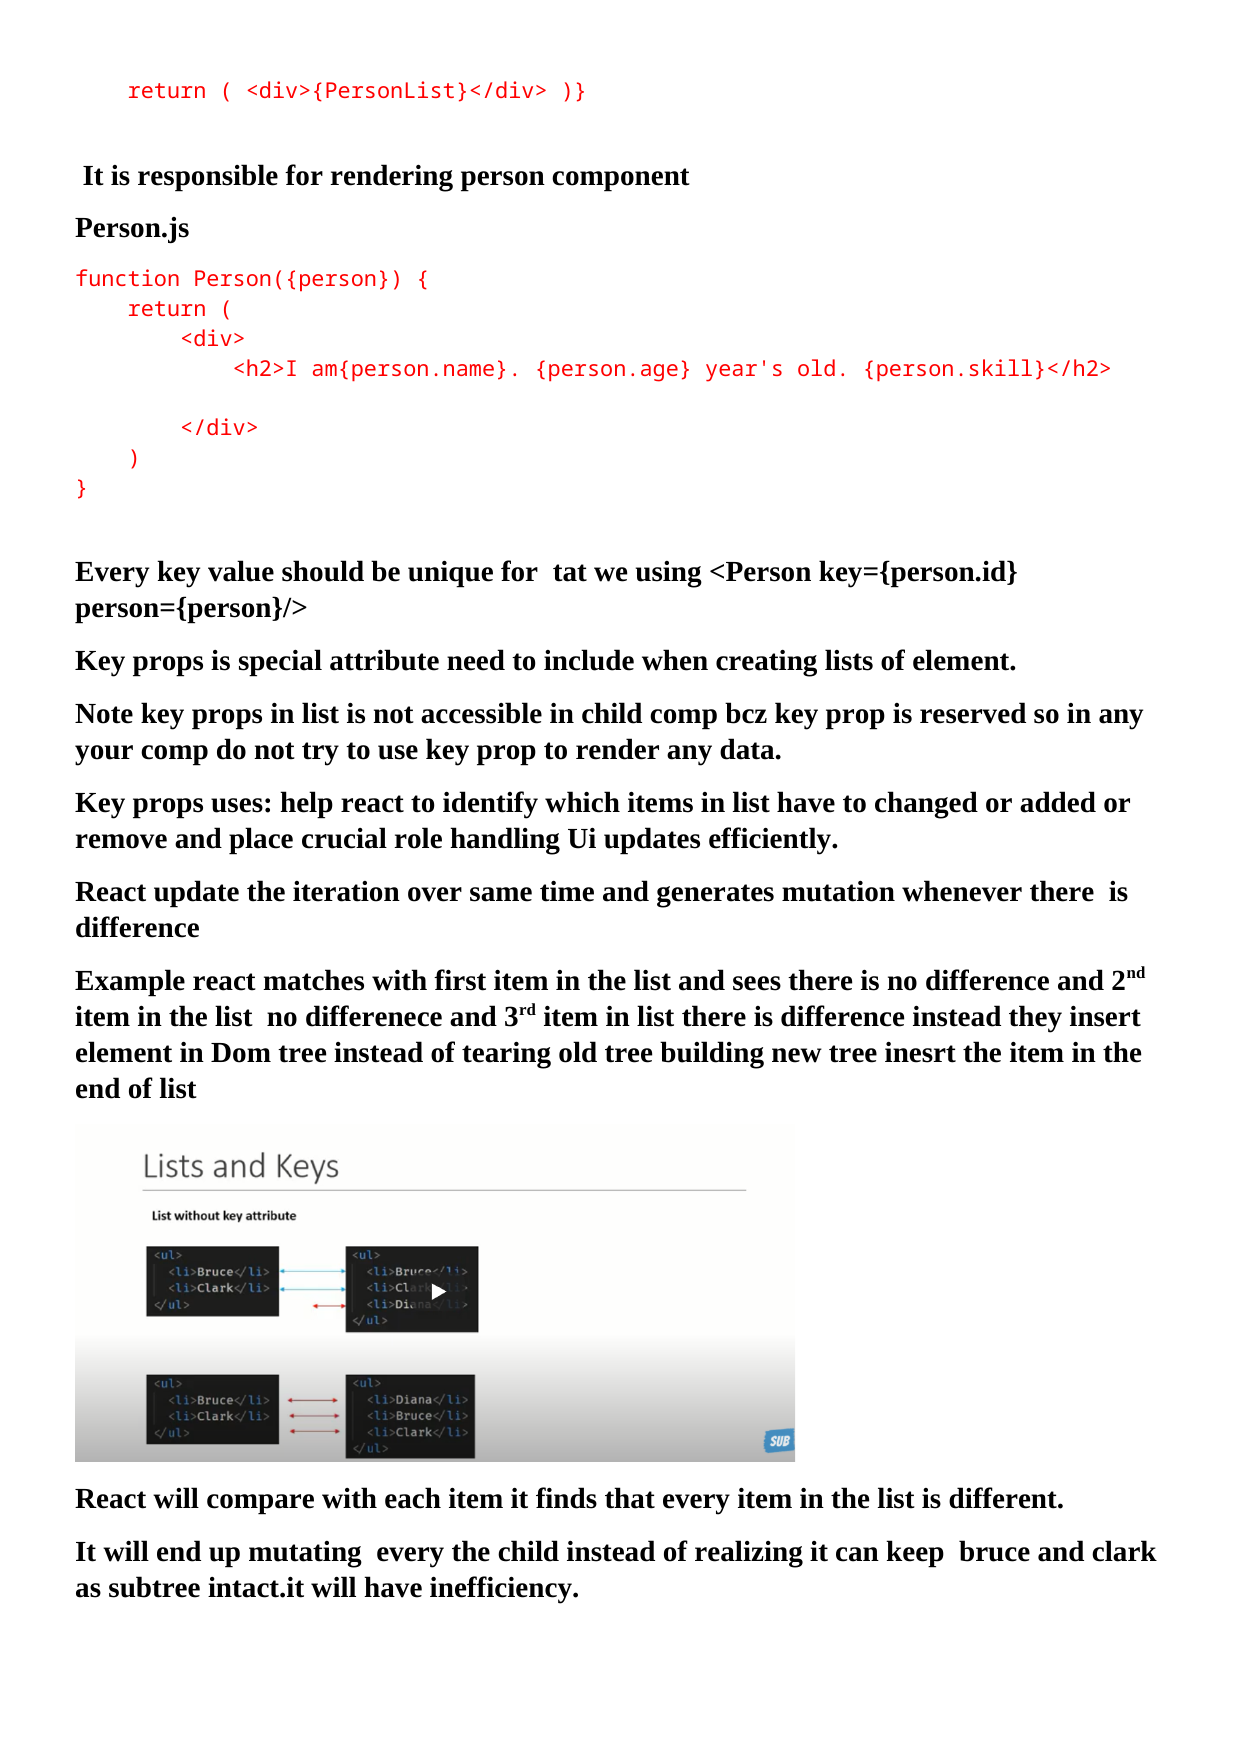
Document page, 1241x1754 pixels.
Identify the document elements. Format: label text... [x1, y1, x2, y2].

text ) [75, 442, 1165, 472]
text <div> [75, 323, 1165, 353]
text function Person({person}) { [75, 263, 1165, 293]
text Person.js [75, 210, 1165, 244]
text It will end up mutating every the child instead of realizing it can keep bruce and clark as subtree intact.it will have inefficiency. [75, 1534, 1165, 1603]
picture [75, 1124, 796, 1462]
text React update the iteration over same time and generates mutation whenever there is difference [75, 874, 1165, 944]
text return ( [75, 293, 1165, 323]
text React will compare with each item it finds that every item in the list is different. [75, 1481, 1165, 1514]
text Key props uses: help react to identify which items in list have to changed or added or remove and place crucial role handling Ui updates efficiently. [75, 785, 1165, 855]
text return ( <div>{PersonList}</div> )} [75, 75, 1165, 105]
text </div> [75, 412, 1165, 442]
text } [75, 472, 1165, 502]
text Note key props in list is not accessible in child comp bcz key prop is reserved so in any your comp do not try to use key prop to render any data. [75, 696, 1165, 766]
text It is responsible for rendering person component [75, 158, 1165, 191]
text Example react matches with first item in the list and sees there is no difference and 2nd item in the list no differenece and 3rd item in list there is difference instead they insert element in Dom tree instead of tearing old tree building new tree inesrt the item in the end of list [75, 963, 1165, 1105]
text Every key value should be unique for tat we using <Person key={person.id} person={person}/> [75, 554, 1165, 624]
text <h2>I am{person.name}. {person.age} year's old. {person.skill}</h2> [75, 353, 1165, 382]
text Key props is special attribute need to include when creating lists of element. [75, 643, 1165, 677]
